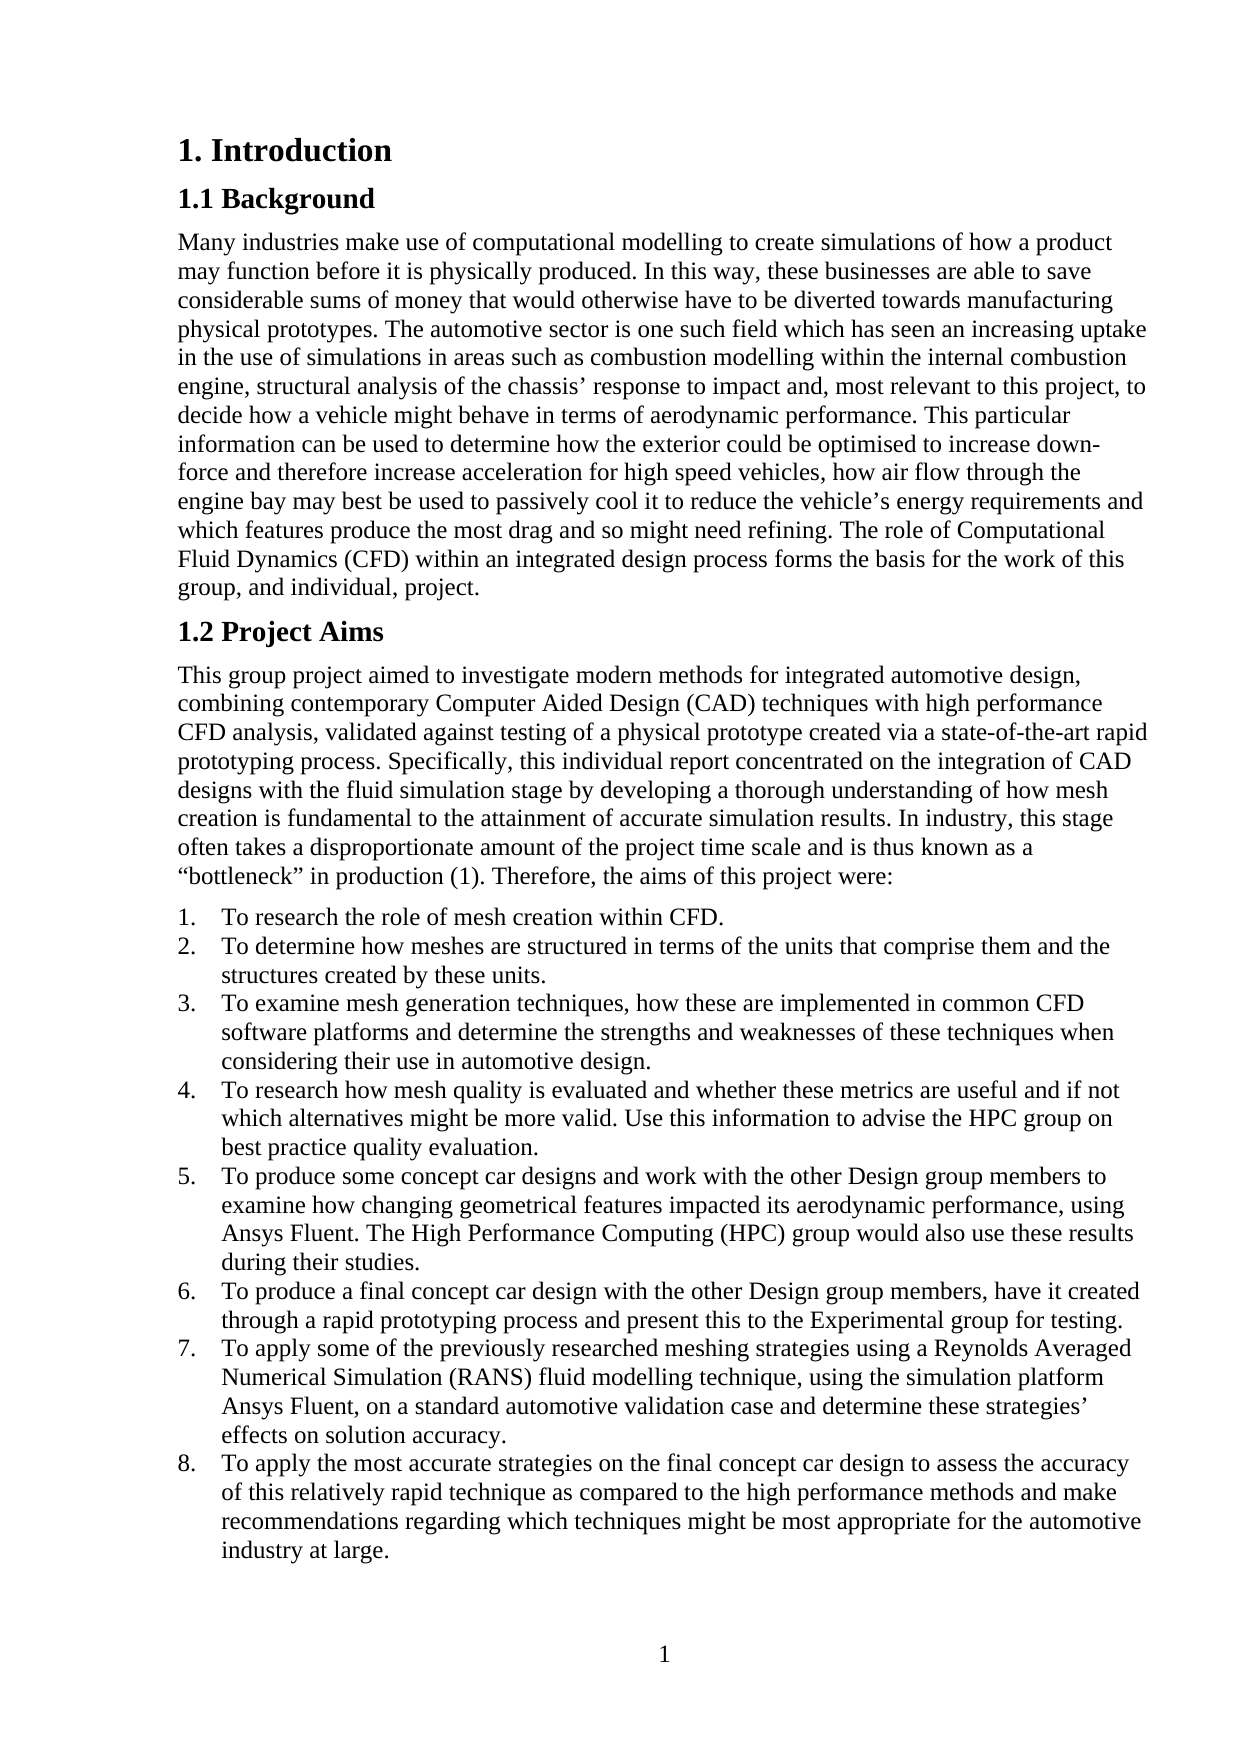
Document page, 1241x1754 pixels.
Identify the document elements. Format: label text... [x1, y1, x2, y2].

list To research the role of mesh creation within CFD. [177, 902, 1152, 931]
list To produce some concept car designs and work with the other Design group members to examine how changing geometrical features impacted its aerodynamic performance, using Ansys Fluent. The High Performance Computing (HPC) group would also use these results during their studies. [177, 1161, 1152, 1276]
list To examine mesh generation techniques, how these are implemented in common CFD software platforms and determine the strengths and weaknesses of these techniques when considering their use in automotive design. [177, 988, 1152, 1075]
subtitle 1.2 Project Aims [177, 614, 1152, 647]
subtitle 1. Introduction [177, 131, 1152, 169]
text This group project aimed to investigate modern methods for integrated automotive design, combining contemporary Computer Aided Design (CAD) techniques with high performance CFD analysis, validated against testing of a physical prototype created via a state-of-the-art rapid prototyping process. Specifically, this individual report concentrated on the integration of CAD designs with the fluid simulation stage by developing a thorough understanding of how mesh creation is fundamental to the attainment of accurate simulation results. In industry, this stage often takes a disproportionate amount of the project time scale and is thus known as a “bottleneck” in production . Therefore, the aims of this project were: [177, 660, 1152, 890]
list To apply the most accurate strategies on the final concept car design to assess the accuracy of this relatively rapid technique as compared to the high performance methods and make recommendations regarding which techniques might be most appropriate for the automotive industry at large. [177, 1448, 1152, 1563]
subtitle 1.1 Background [177, 181, 1152, 215]
list To determine how meshes are structured in terms of the units that comprise them and the structures created by these units. [177, 931, 1152, 988]
list To research how mesh quality is evaluated and whether these metrics are useful and if not which alternatives might be more valid. Use this information to advise the HPC group on best practice quality evaluation. [177, 1075, 1152, 1161]
text Many industries make use of computational modelling to create simulations of how a product may function before it is physically produced. In this way, these businesses are able to save considerable sums of money that would otherwise have to be diverted towards manufacturing physical prototypes. The automotive sector is one such field which has seen an increasing uptake in the use of simulations in areas such as combustion modelling within the internal combustion engine, structural analysis of the chassis’ response to impact and, most relevant to this project, to decide how a vehicle might behave in terms of aerodynamic performance. This particular information can be used to determine how the exterior could be optimised to increase down-force and therefore increase acceleration for high speed vehicles, how air flow through the engine bay may best be used to passively cool it to reduce the vehicle’s energy requirements and which features produce the most drag and so might need refining. The role of Computational Fluid Dynamics (CFD) within an integrated design process forms the basis for the work of this group, and individual, project. [177, 227, 1152, 601]
list To produce a final concept car design with the other Design group members, have it created through a rapid prototyping process and present this to the Experimental group for testing. [177, 1276, 1152, 1333]
list To apply some of the previously researched meshing strategies using a Reynolds Averaged Numerical Simulation (RANS) fluid modelling technique, using the simulation platform Ansys Fluent, on a standard automotive validation case and determine these strategies’ effects on solution accuracy. [177, 1333, 1152, 1448]
